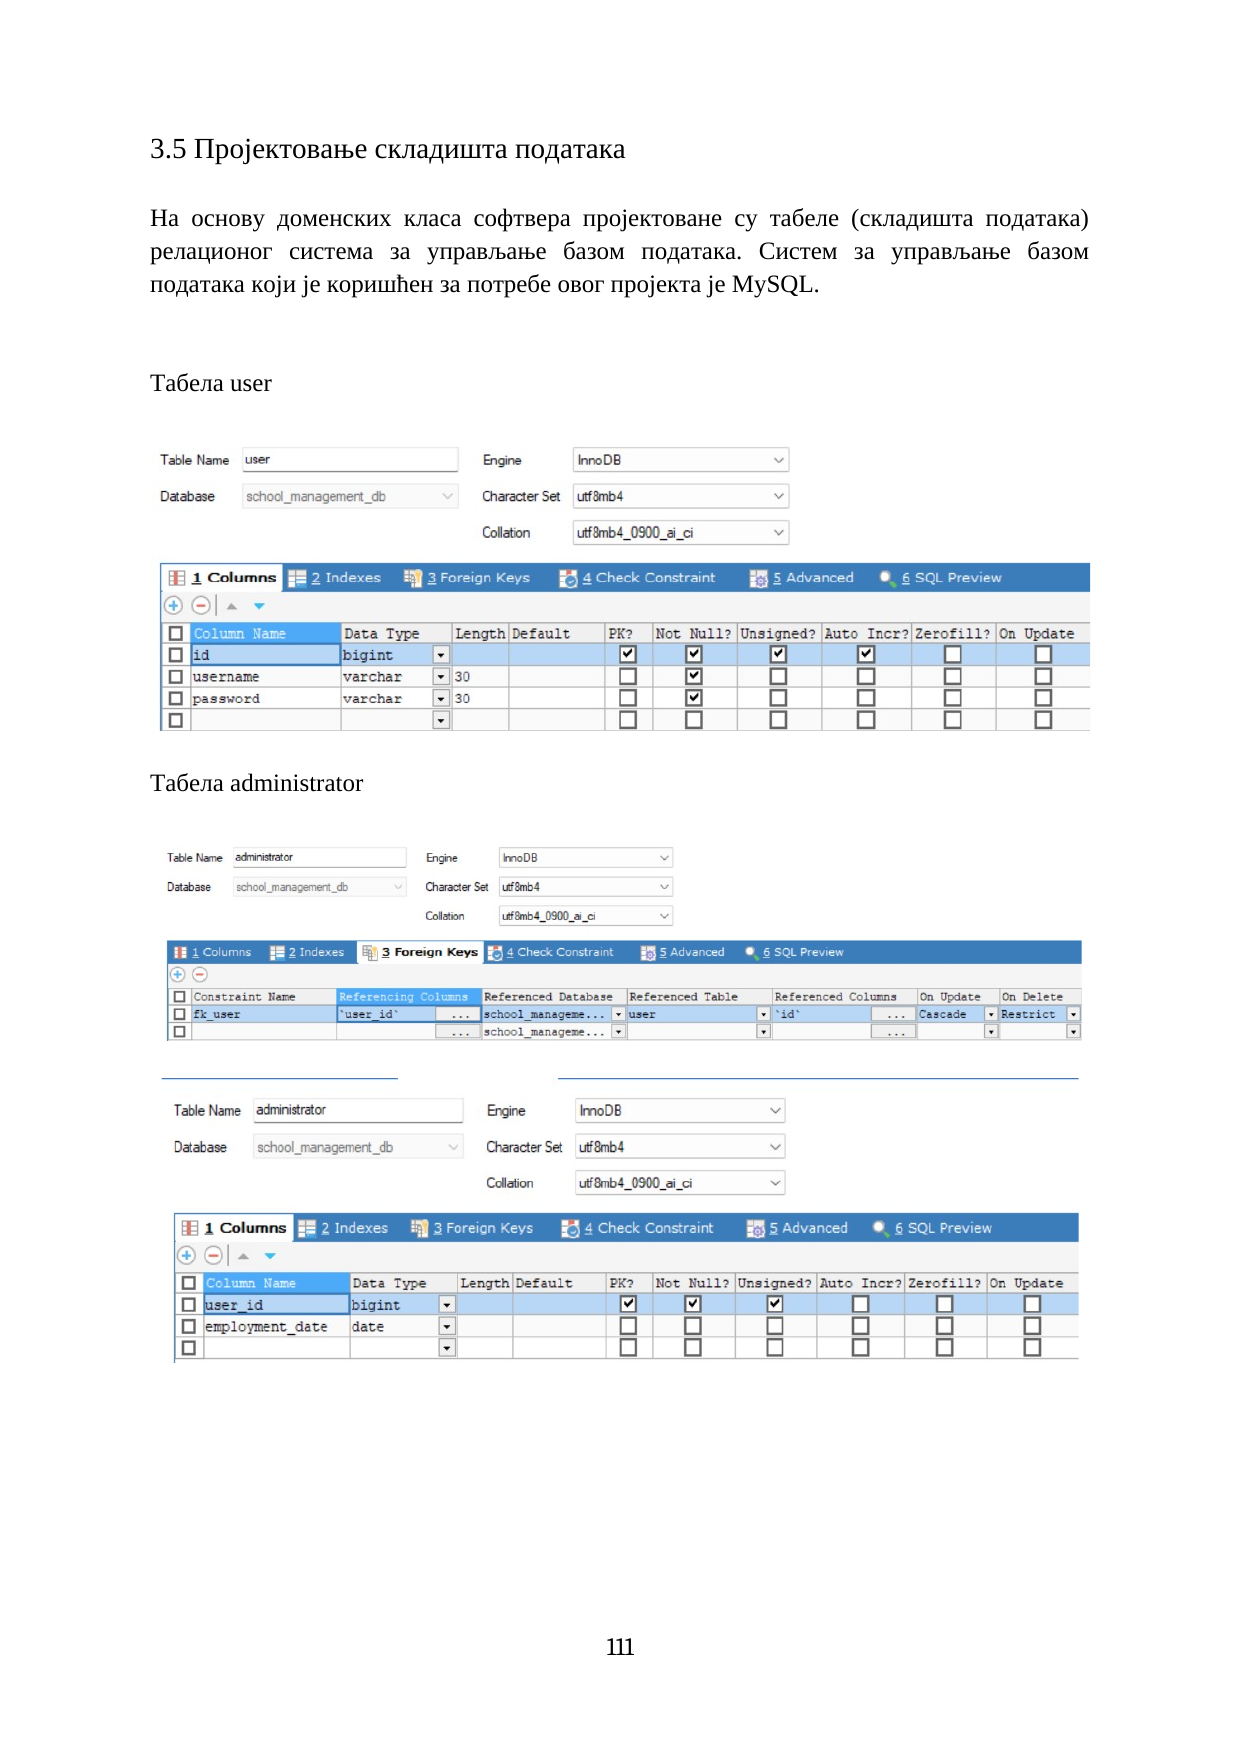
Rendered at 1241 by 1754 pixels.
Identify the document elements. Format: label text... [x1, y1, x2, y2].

picture [158, 833, 1082, 1041]
picture [161, 1078, 1079, 1363]
picture [150, 433, 1091, 731]
text Табела administrator [150, 768, 1090, 796]
subtitle 3.5 Пројектовање складишта података [150, 131, 1090, 165]
text Табела user [150, 368, 1090, 397]
text На основу доменских класа софтвера пројектоване су табеле (складишта података) релационог система за управљање базом података. Систем за управљање базом података који је коришћен за потребе овог пројекта је MySQL. [150, 203, 1090, 298]
